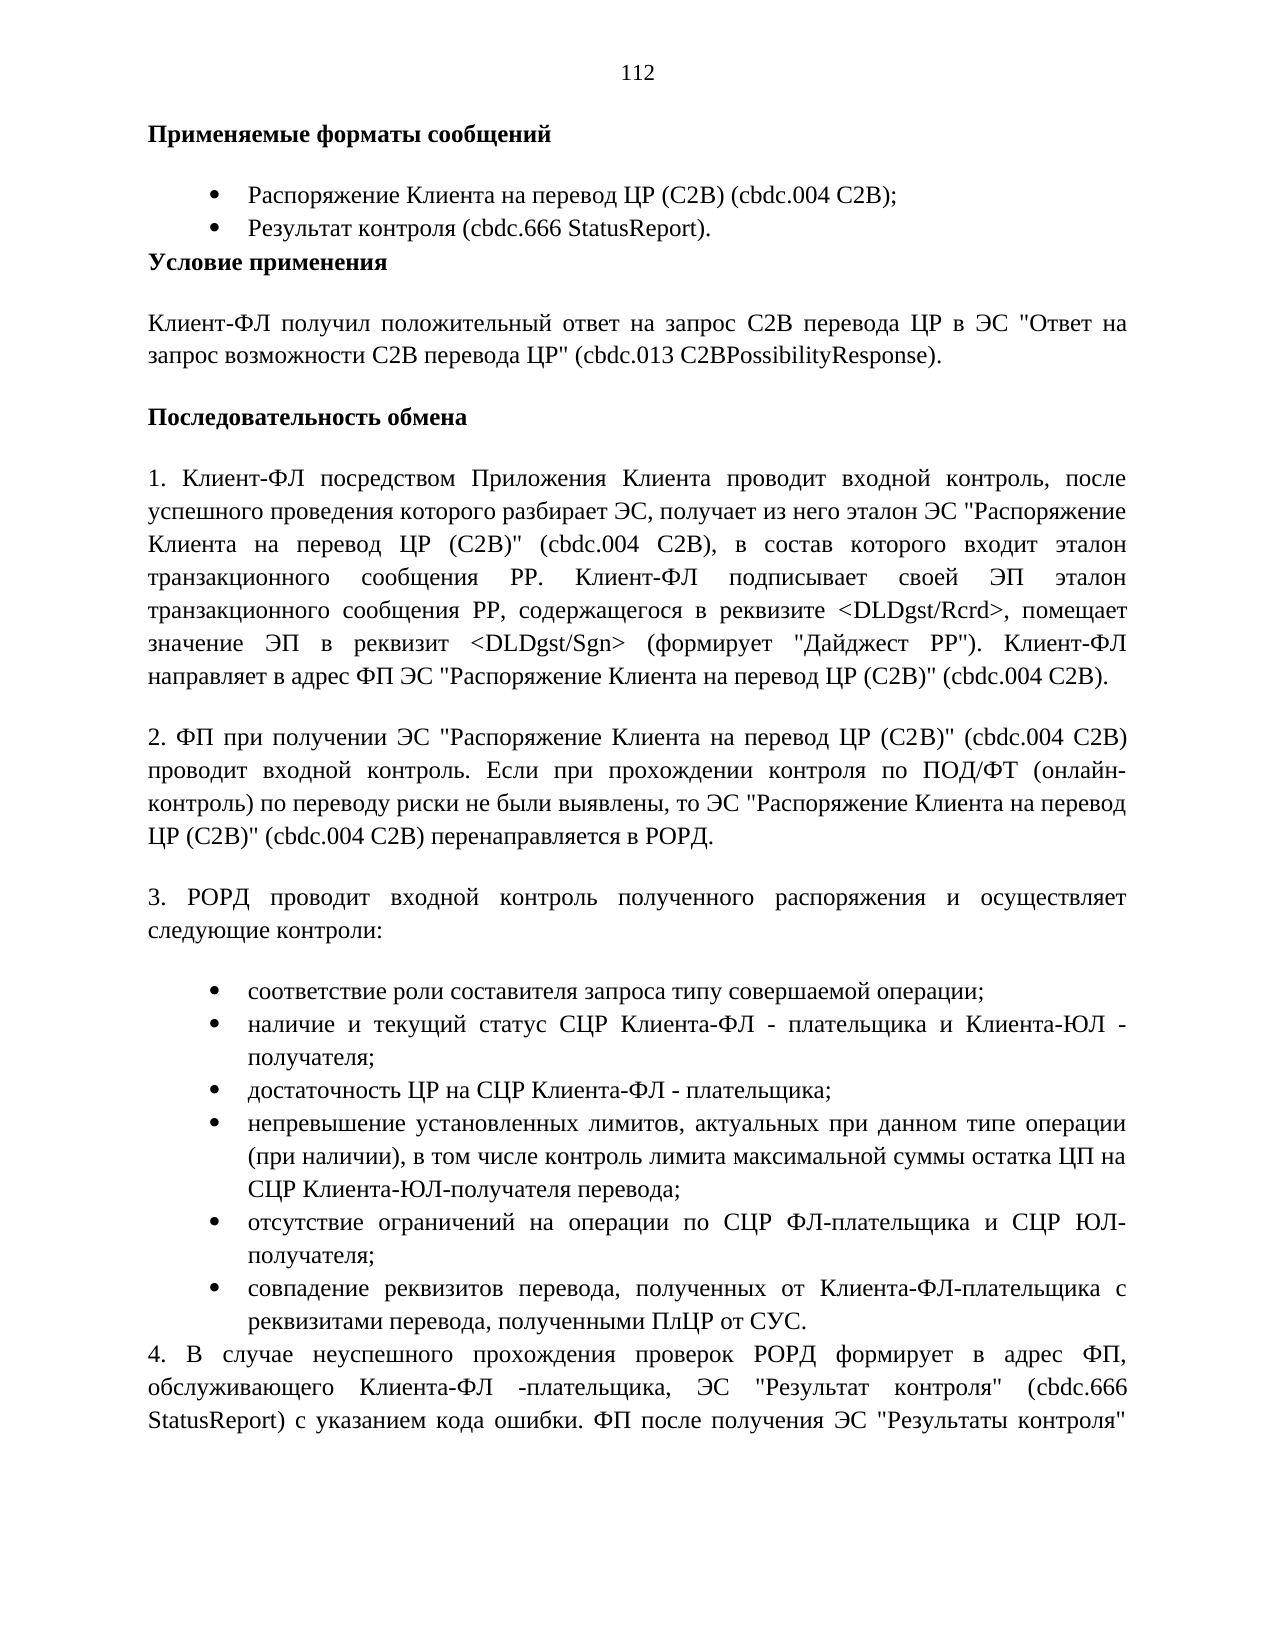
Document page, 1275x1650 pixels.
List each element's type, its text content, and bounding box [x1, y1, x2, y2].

list непревышение установленных лимитов, актуальных при данном типе операции (при наличии), в том числе контроль лимита максимальной суммы остатка ЦП на СЦР Клиента-ЮЛ-получателя перевода; [210, 1108, 1127, 1203]
list достаточность ЦР на СЦР Клиента-ФЛ - плательщика; [210, 1075, 1127, 1104]
text 3. РОРД проводит входной контроль полученного распоряжения и осуществляет следующие контроли: [148, 882, 1127, 944]
list соответствие роли составителя запроса типу совершаемой операции; [210, 976, 1127, 1005]
text Применяемые форматы сообщений [148, 119, 1127, 148]
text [148, 1339, 1127, 1434]
text 2. ФП при получении ЭС "Распоряжение Клиента на перевод ЦР (С2B)" (cbdc.004 C2B) проводит входной контроль. Если при прохождении контроля по ПОД/ФТ (онлайн-контроль) по переводу риски не были выявлены, то ЭС "Распоряжение Клиента на перевод ЦР (С2B)" (cbdc.004 C2B) перенаправляется в РОРД. [148, 722, 1127, 850]
list отсутствие ограничений на операции по СЦР ФЛ-плательщика и СЦР ЮЛ-получателя; [210, 1207, 1127, 1269]
text Условие применения [148, 247, 1127, 275]
list Распоряжение Клиента на перевод ЦР (С2B) (cbdc.004 C2B); [210, 181, 1127, 209]
list совпадение реквизитов перевода, полученных от Клиента-ФЛ-плательщика с реквизитами перевода, полученными ПлЦР от СУС. [210, 1273, 1127, 1335]
text Последовательность обмена [148, 402, 1127, 430]
text Клиент-ФЛ получил положительный ответ на запрос C2B перевода ЦР в ЭС "Ответ на запрос возможности C2B перевода ЦР" (cbdc.013 C2BPossibilityResponse). [148, 308, 1127, 369]
text 1. Клиент-ФЛ посредством Приложения Клиента проводит входной контроль, после успешного проведения которого разбирает ЭС, получает из него эталон ЭС "Распоряжение Клиента на перевод ЦР (С2B)" (cbdc.004 C2B), в состав которого входит эталон транзакционного сообщения РР. Клиент-ФЛ подписывает своей ЭП эталон транзакционного сообщения РР, содержащегося в реквизите <DLDgst/Rcrd>, помещает значение ЭП в реквизит <DLDgst/Sgn> (формирует "Дайджест РР"). Клиент-ФЛ направляет в адрес ФП ЭС "Распоряжение Клиента на перевод ЦР (С2B)" (cbdc.004 C2B). [148, 463, 1127, 689]
list Результат контроля (cbdc.666 StatusReport). [210, 213, 1127, 242]
list наличие и текущий статус СЦР Клиента-ФЛ - плательщика и Клиента-ЮЛ - получателя; [210, 1009, 1127, 1071]
